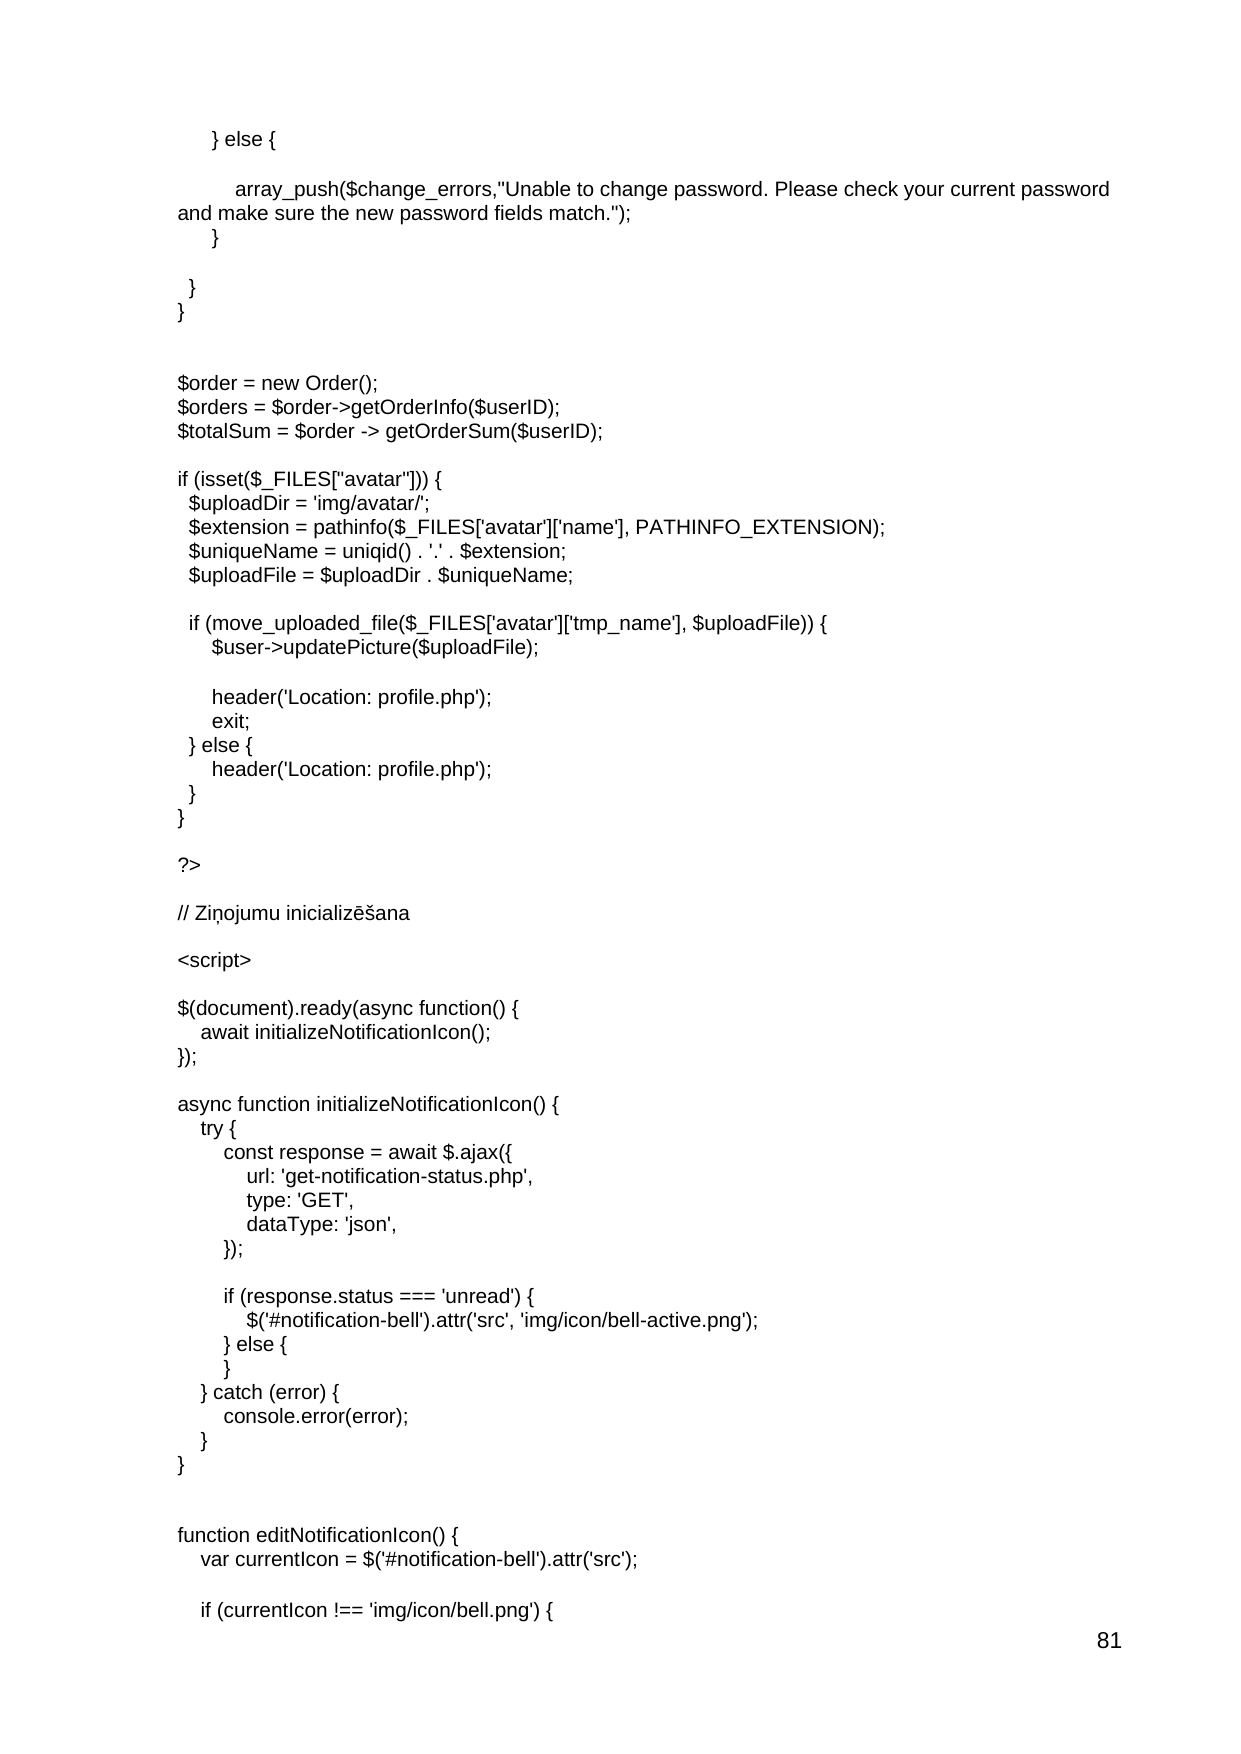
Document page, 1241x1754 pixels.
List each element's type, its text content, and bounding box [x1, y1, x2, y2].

text header('Location: profile.php'); [177, 757, 1122, 781]
text exit; [177, 709, 1122, 733]
text } catch (error) { [177, 1379, 1122, 1403]
text $uploadDir = 'img/avatar/'; [177, 491, 1122, 515]
text header('Location: profile.php'); [177, 685, 1122, 709]
text } [177, 1451, 1122, 1475]
text } [177, 225, 1122, 249]
text dataType: 'json', [177, 1212, 1122, 1236]
text } else { [177, 1332, 1122, 1356]
text $('#notification-bell').attr('src', 'img/icon/bell-active.png'); [177, 1308, 1122, 1332]
text // Ziņojumu inicializēšana [177, 900, 1122, 924]
text await initializeNotificationIcon(); [177, 1020, 1122, 1044]
text } [177, 299, 1122, 323]
text }); [177, 1236, 1122, 1260]
text ?> [177, 852, 1122, 876]
text try { [177, 1116, 1122, 1140]
text $orders = $order->getOrderInfo($userID); [177, 395, 1122, 419]
text $totalSum = $order -> getOrderSum($userID); [177, 419, 1122, 443]
text type: 'GET', [177, 1188, 1122, 1212]
text } [177, 1427, 1122, 1451]
text $order = new Order(); [177, 371, 1122, 395]
text $(document).ready(async function() { [177, 996, 1122, 1020]
text } else { [177, 127, 1122, 151]
text if (move_uploaded_file($_FILES['avatar']['tmp_name'], $uploadFile)) { [177, 611, 1122, 634]
text $user->updatePicture($uploadFile); [177, 634, 1122, 658]
text var currentIcon = $('#notification-bell').attr('src'); [177, 1547, 1122, 1571]
text $uniqueName = uniqid() . '.' . $extension; [177, 539, 1122, 563]
text } [177, 275, 1122, 299]
text } [177, 781, 1122, 804]
text <script> [177, 948, 1122, 972]
text async function initializeNotificationIcon() { [177, 1092, 1122, 1116]
text array_push($change_errors,"Unable to change password. Please check your current password and make sure the new password fields match."); [177, 177, 1122, 225]
text } else { [177, 733, 1122, 757]
text url: 'get-notification-status.php', [177, 1164, 1122, 1188]
text if (isset($_FILES["avatar"])) { [177, 467, 1122, 491]
text $extension = pathinfo($_FILES['avatar']['name'], PATHINFO_EXTENSION); [177, 515, 1122, 539]
text $uploadFile = $uploadDir . $uniqueName; [177, 563, 1122, 587]
text } [177, 1356, 1122, 1379]
text const response = await $.ajax({ [177, 1140, 1122, 1164]
text console.error(error); [177, 1403, 1122, 1427]
text } [177, 804, 1122, 828]
text if (currentIcon !== 'img/icon/bell.png') { [177, 1598, 1122, 1622]
text }); [177, 1044, 1122, 1068]
text if (response.status === 'unread') { [177, 1284, 1122, 1308]
text function editNotificationIcon() { [177, 1523, 1122, 1547]
